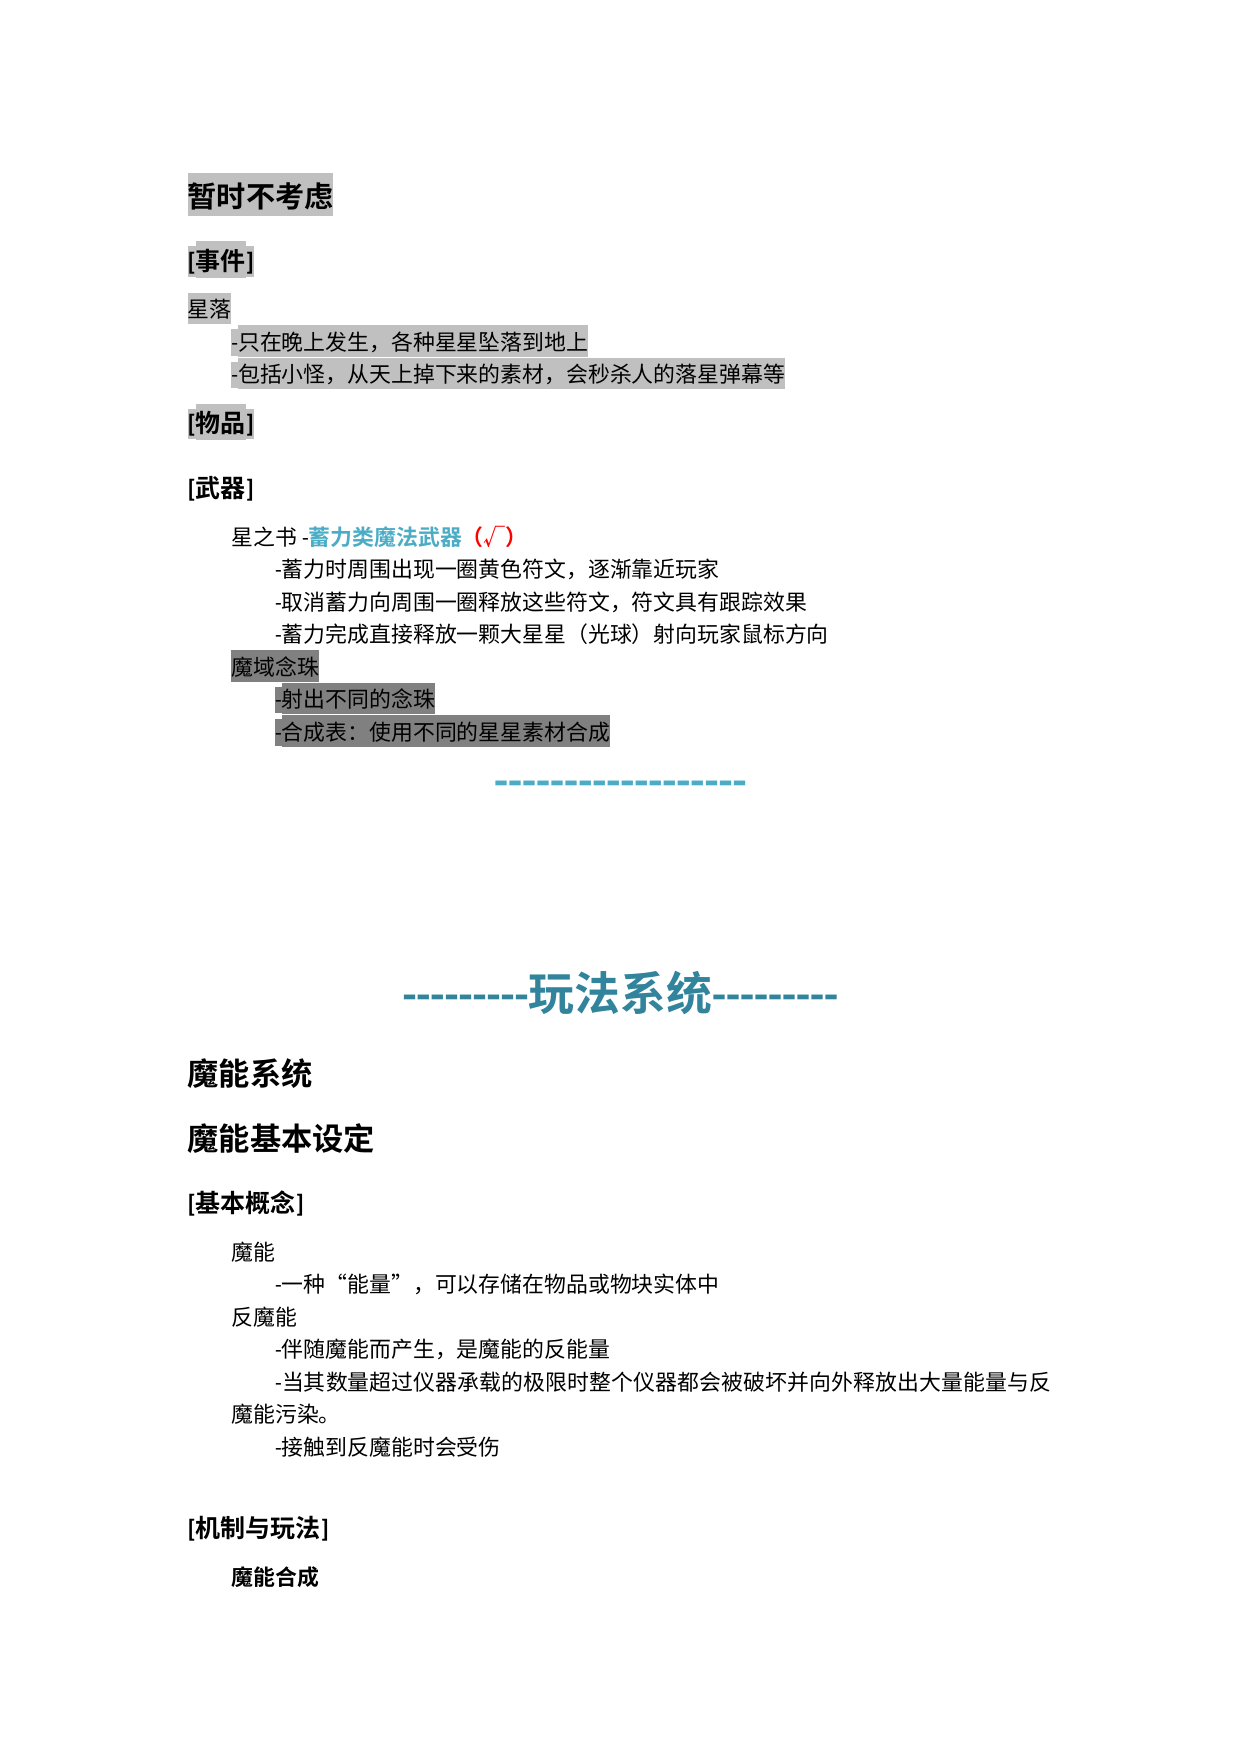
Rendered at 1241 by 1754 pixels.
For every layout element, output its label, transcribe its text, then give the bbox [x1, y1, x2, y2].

text [武器] [187, 454, 1053, 519]
text 魔能 [187, 1234, 1053, 1267]
text ---------玩法系统--------- [187, 942, 1053, 1039]
text [物品] [187, 389, 1053, 454]
text -只在晚上发生，各种星星坠落到地上 [187, 324, 1053, 357]
text [基本概念] [187, 1169, 1053, 1234]
text ------------------ [187, 747, 1053, 812]
text -包括小怪，从天上掉下来的素材，会秒杀人的落星弹幕等 [187, 357, 1053, 389]
text 魔域念珠 [187, 649, 1053, 682]
text 魔能系统 [187, 1039, 1053, 1104]
text 反魔能 [187, 1299, 1053, 1332]
text -蓄力时周围出现一圈黄色符文，逐渐靠近玩家 [231, 552, 1053, 584]
text 星之书 -蓄力类魔法武器（√） [187, 519, 1053, 552]
text 星落 [187, 292, 1053, 324]
text -射出不同的念珠 [231, 682, 1053, 714]
text -一种“能量”，可以存储在物品或物块实体中 [231, 1267, 1053, 1299]
text [事件] [187, 227, 1053, 292]
text 魔能基本设定 [187, 1104, 1053, 1169]
text [机制与玩法] [187, 1494, 1053, 1559]
text -接触到反魔能时会受伤 [231, 1429, 1053, 1462]
text -伴随魔能而产生，是魔能的反能量 [231, 1332, 1053, 1364]
text -蓄力完成直接释放一颗大星星（光球）射向玩家鼠标方向 [231, 617, 1053, 649]
text -取消蓄力向周围一圈释放这些符文，符文具有跟踪效果 [231, 584, 1053, 617]
text 魔能合成 [187, 1559, 1053, 1592]
text 暂时不考虑 [187, 162, 1053, 227]
text -合成表：使用不同的星星素材合成 [231, 714, 1053, 747]
text -当其数量超过仪器承载的极限时整个仪器都会被破坏并向外释放出大量能量与反魔能污染。 [231, 1364, 1053, 1429]
